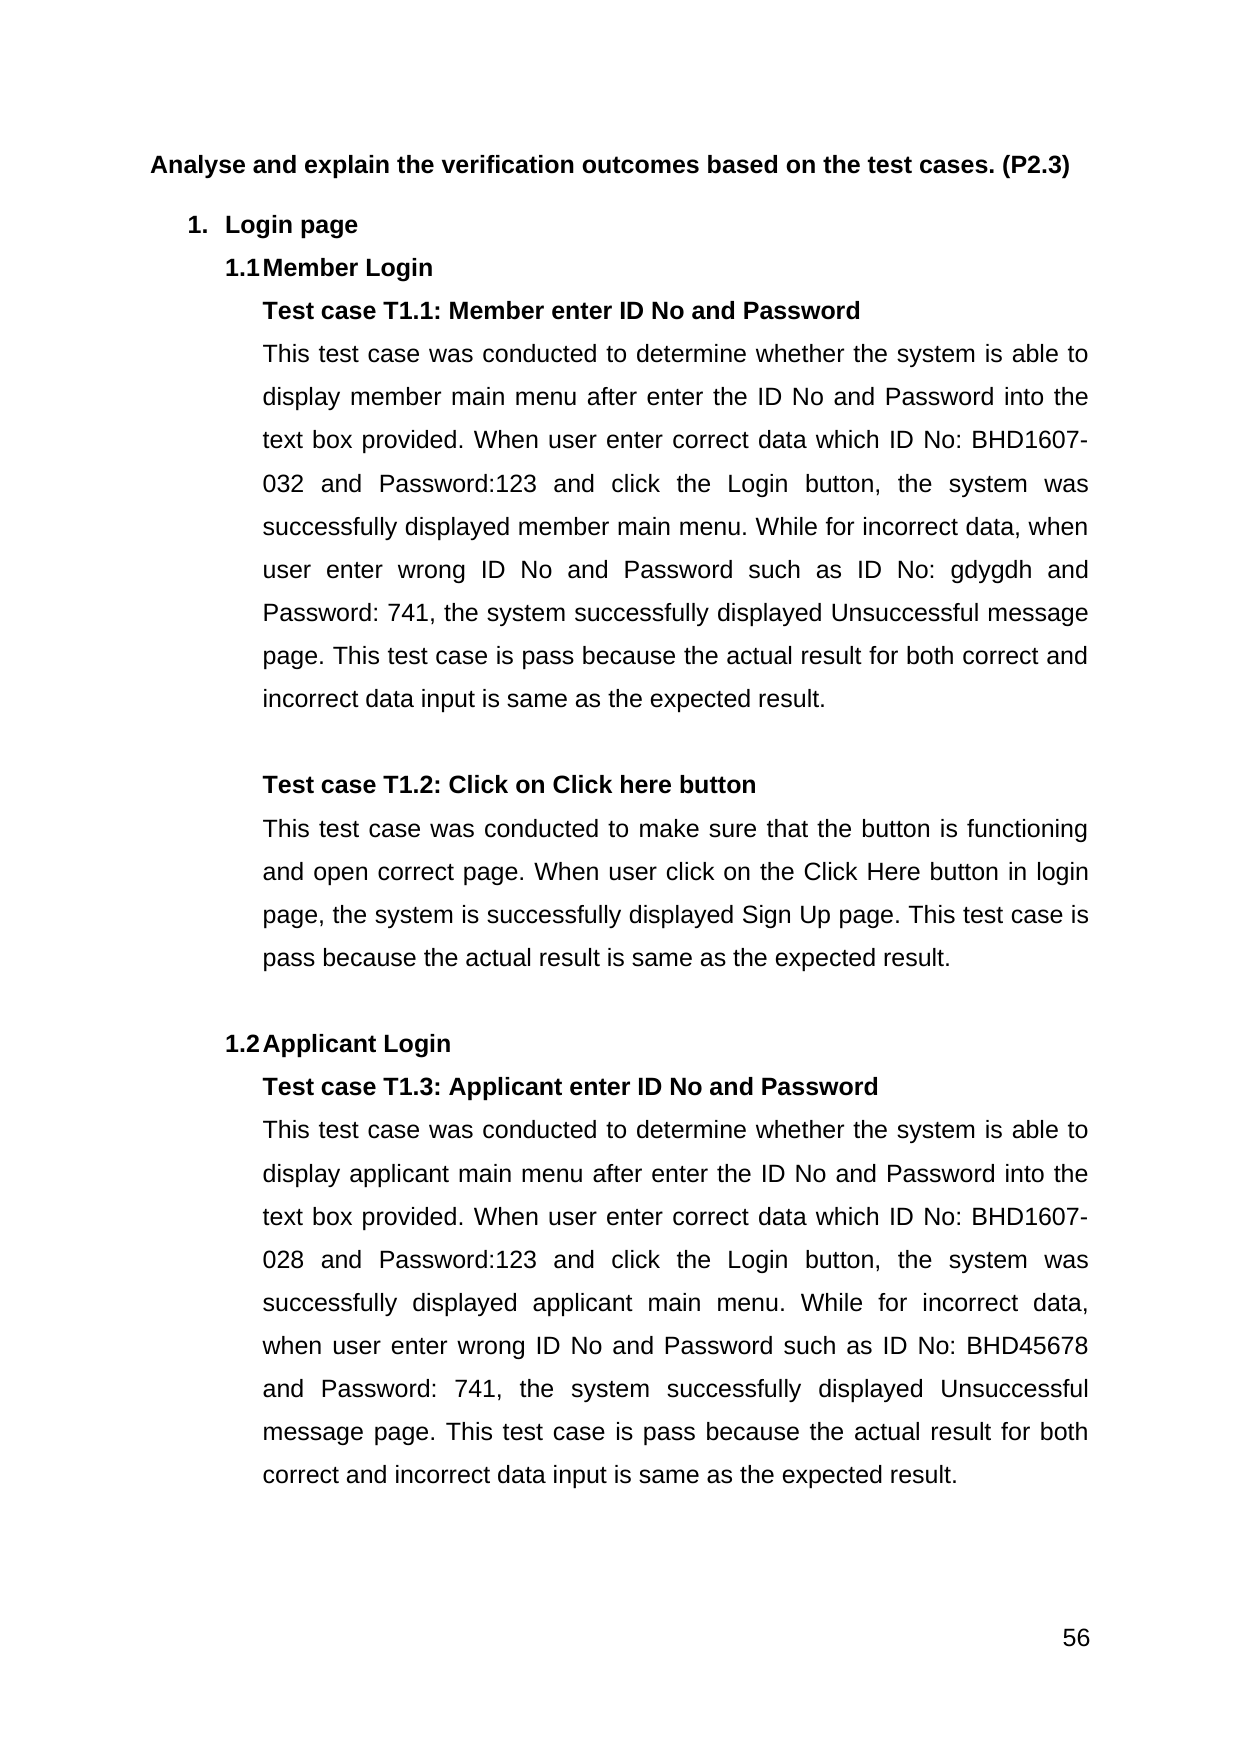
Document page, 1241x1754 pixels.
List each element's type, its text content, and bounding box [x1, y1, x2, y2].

list Applicant Login [225, 1029, 1090, 1058]
list This test case was conducted to make sure that the button is functioning and open correct page. When user click on the Click Here button in login page, the system is successfully displayed Sign Up page. This test case is pass because the actual result is same as the expected result. [262, 813, 1090, 972]
list This test case was conducted to determine whether the system is able to display applicant main menu after enter the ID No and Password into the text box provided. When user enter correct data which ID No: BHD1607-028 and Password:123 and click the Login button, the system was successfully displayed applicant main menu. While for incorrect data, when user enter wrong ID No and Password such as ID No: BHD45678 and Password: 741, the system successfully displayed Unsuccessful message page. This test case is pass because the actual result for both correct and incorrect data input is same as the expected result. [262, 1115, 1090, 1489]
list Test case T1.2: Click on Click here button [262, 770, 1090, 799]
list Test case T1.3: Applicant enter ID No and Password [262, 1072, 1090, 1101]
list Login page [187, 210, 1090, 238]
list Test case T1.1: Member enter ID No and Password [262, 296, 1090, 325]
list This test case was conducted to determine whether the system is able to display member main menu after enter the ID No and Password into the text box provided. When user enter correct data which ID No: BHD1607-032 and Password:123 and click the Login button, the system was successfully displayed member main menu. While for incorrect data, when user enter wrong ID No and Password such as ID No: gdygdh and Password: 741, the system successfully displayed Unsuccessful message page. This test case is pass because the actual result for both correct and incorrect data input is same as the expected result. [262, 339, 1090, 713]
text Analyse and explain the verification outcomes based on the test cases. (P2.3) [150, 150, 1090, 179]
list Member Login [225, 253, 1090, 282]
